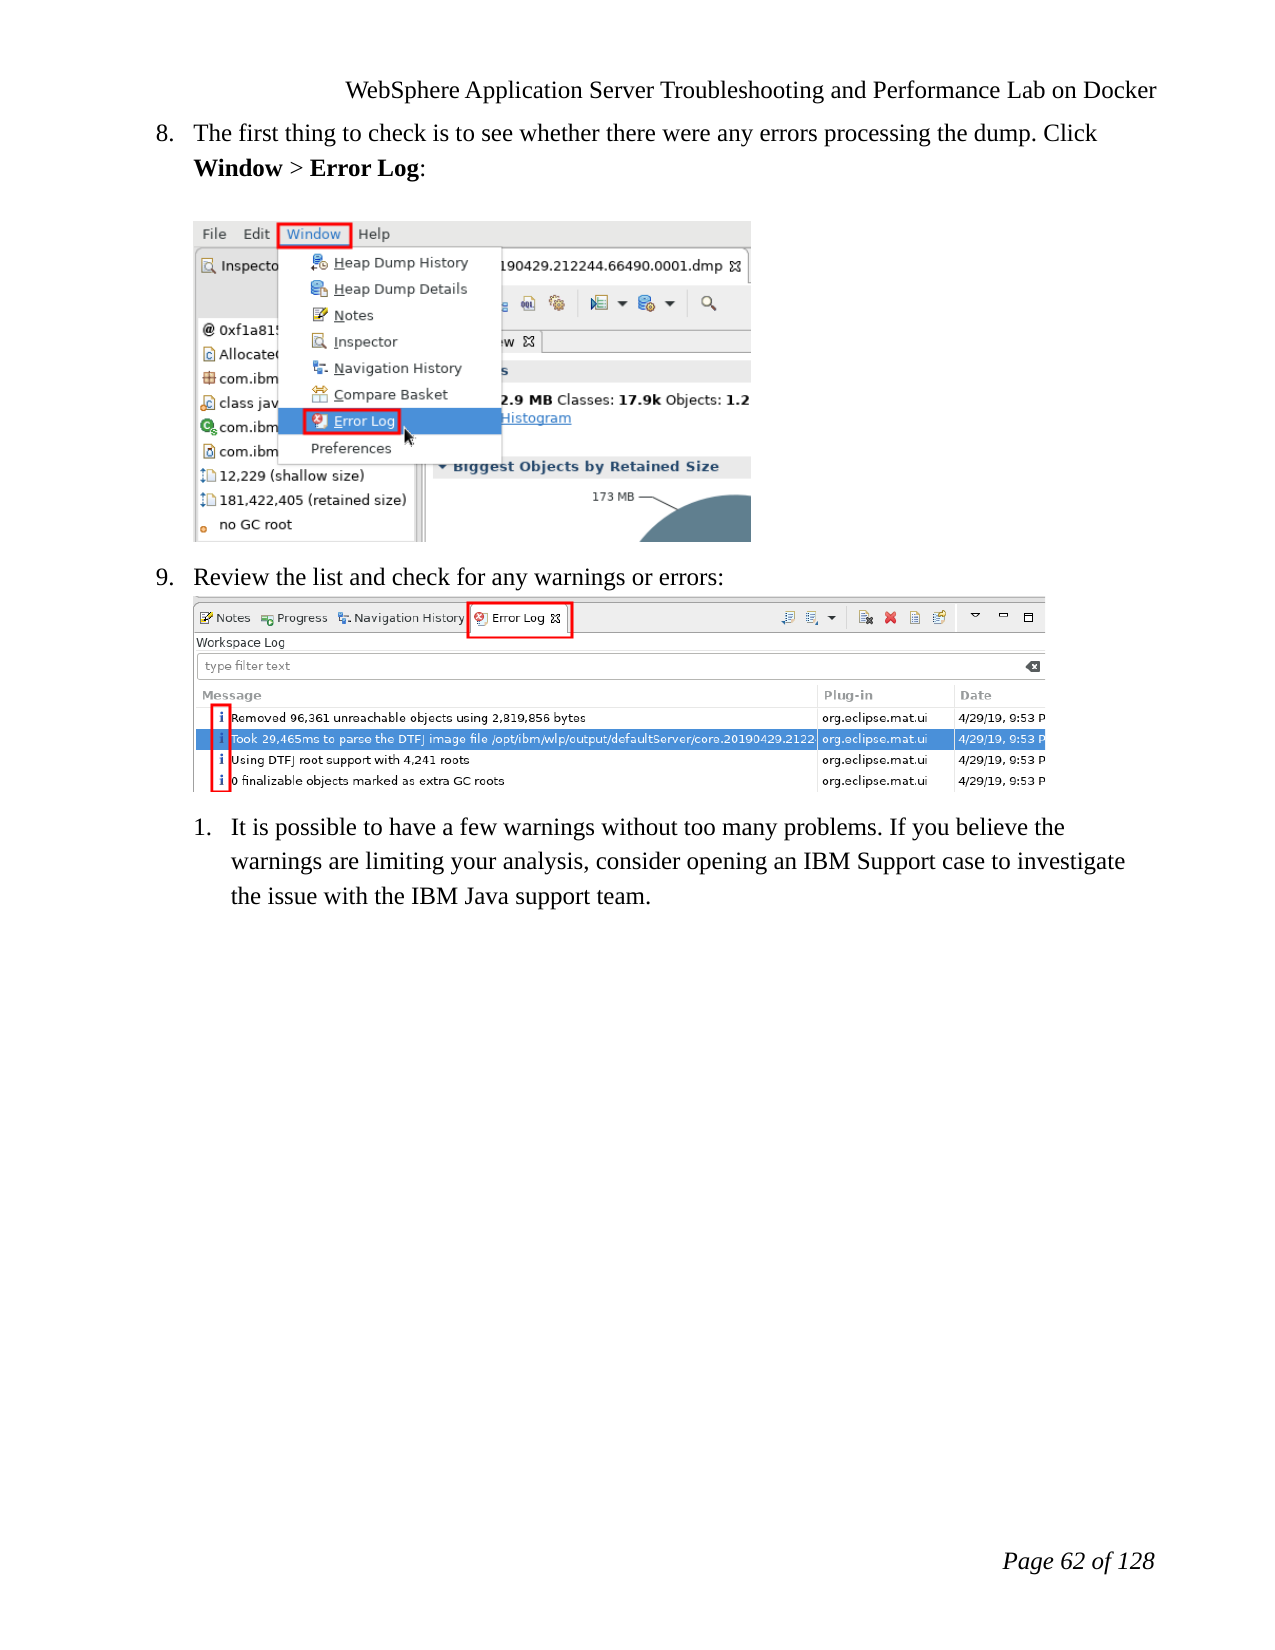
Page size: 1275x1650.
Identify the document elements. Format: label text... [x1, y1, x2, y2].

picture [193, 596, 1046, 792]
list It is possible to have a few warnings without too many problems. If you believe the warnings are limiting your analysis, consider opening an IBM Support case to investigate the issue with the IBM Java support team. [193, 812, 1157, 909]
picture [193, 221, 751, 542]
